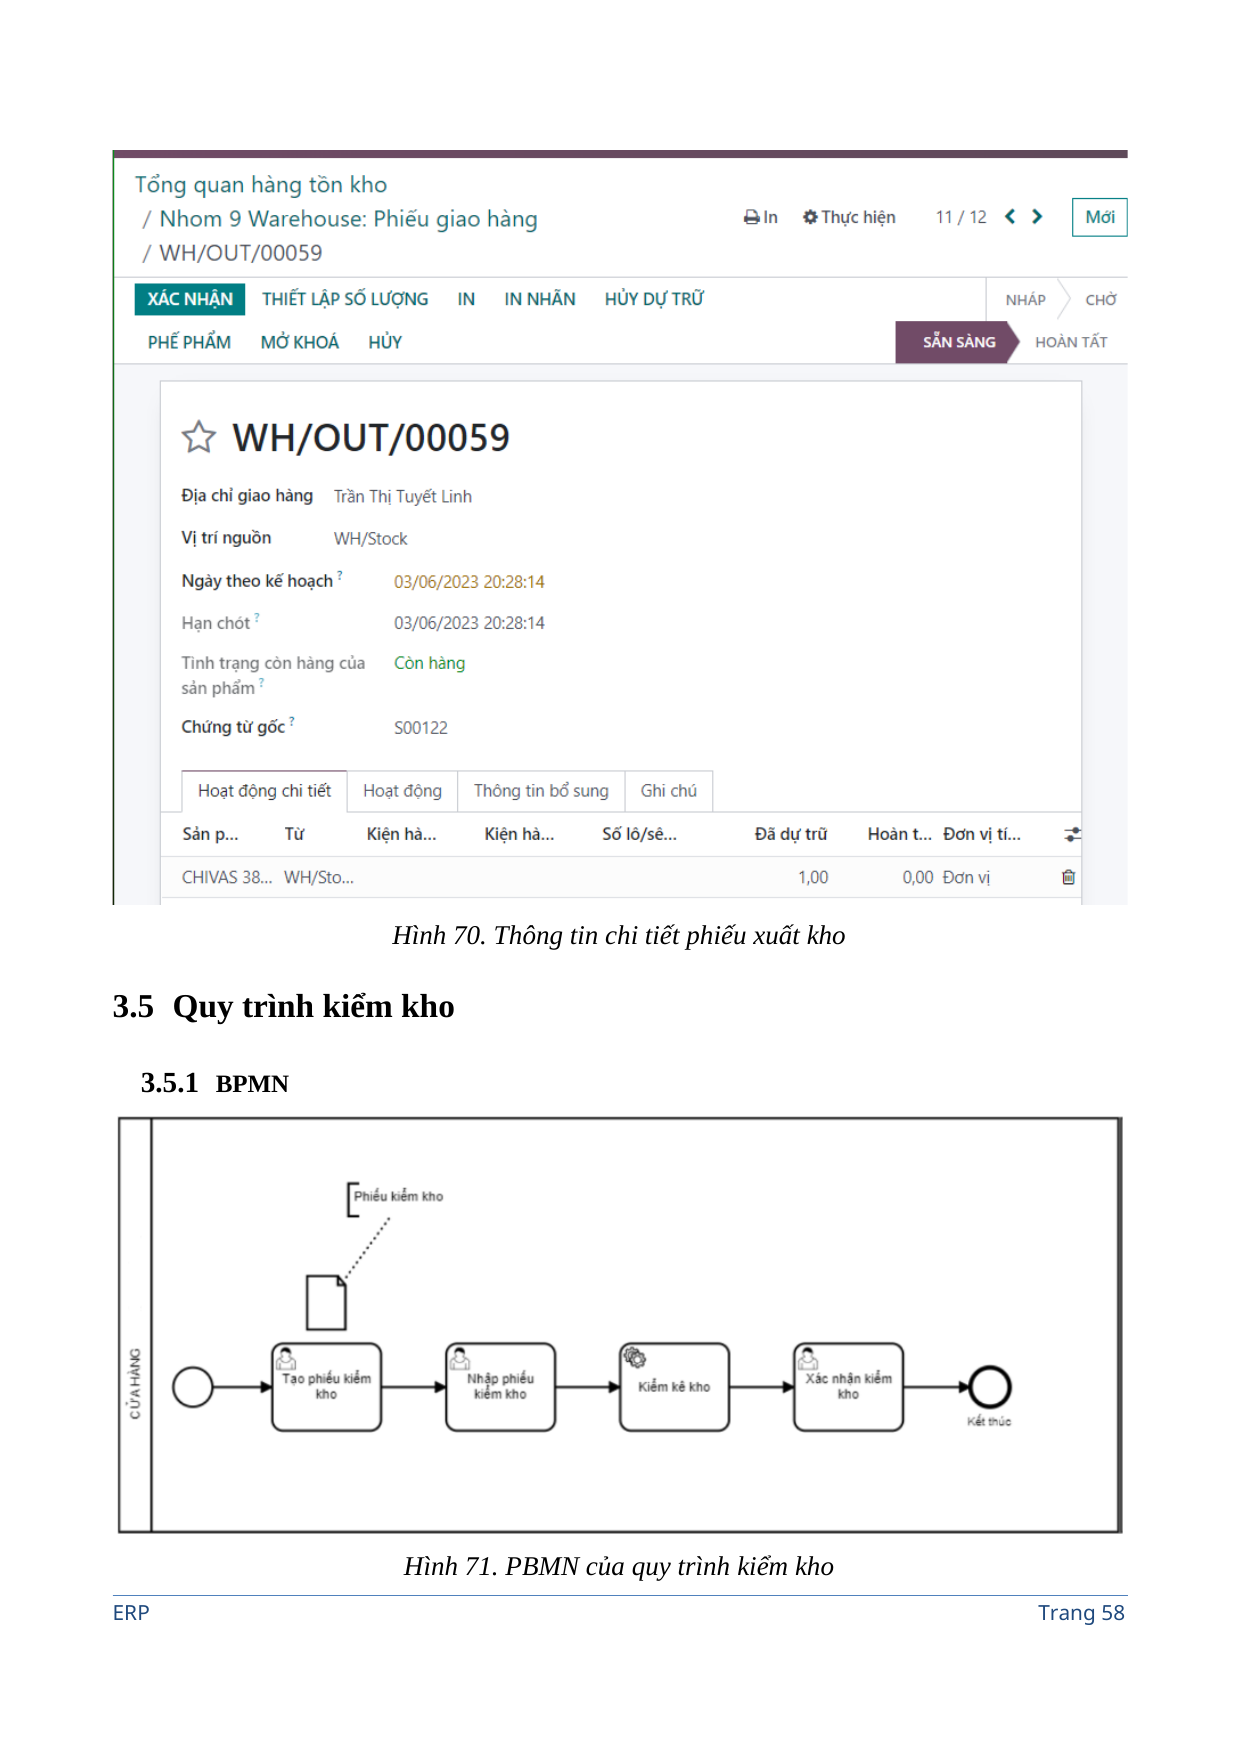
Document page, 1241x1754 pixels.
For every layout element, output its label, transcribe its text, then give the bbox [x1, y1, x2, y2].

text Hình 70. Thông tin chi tiết phiếu xuất kho [112, 919, 1128, 950]
picture [112, 150, 1128, 905]
subtitle Quy trình kiểm kho [112, 986, 1128, 1025]
subtitle BPMN [141, 1065, 1128, 1098]
picture [115, 1115, 1125, 1536]
text Hình 71. PBMN của quy trình kiểm kho [112, 1550, 1128, 1581]
